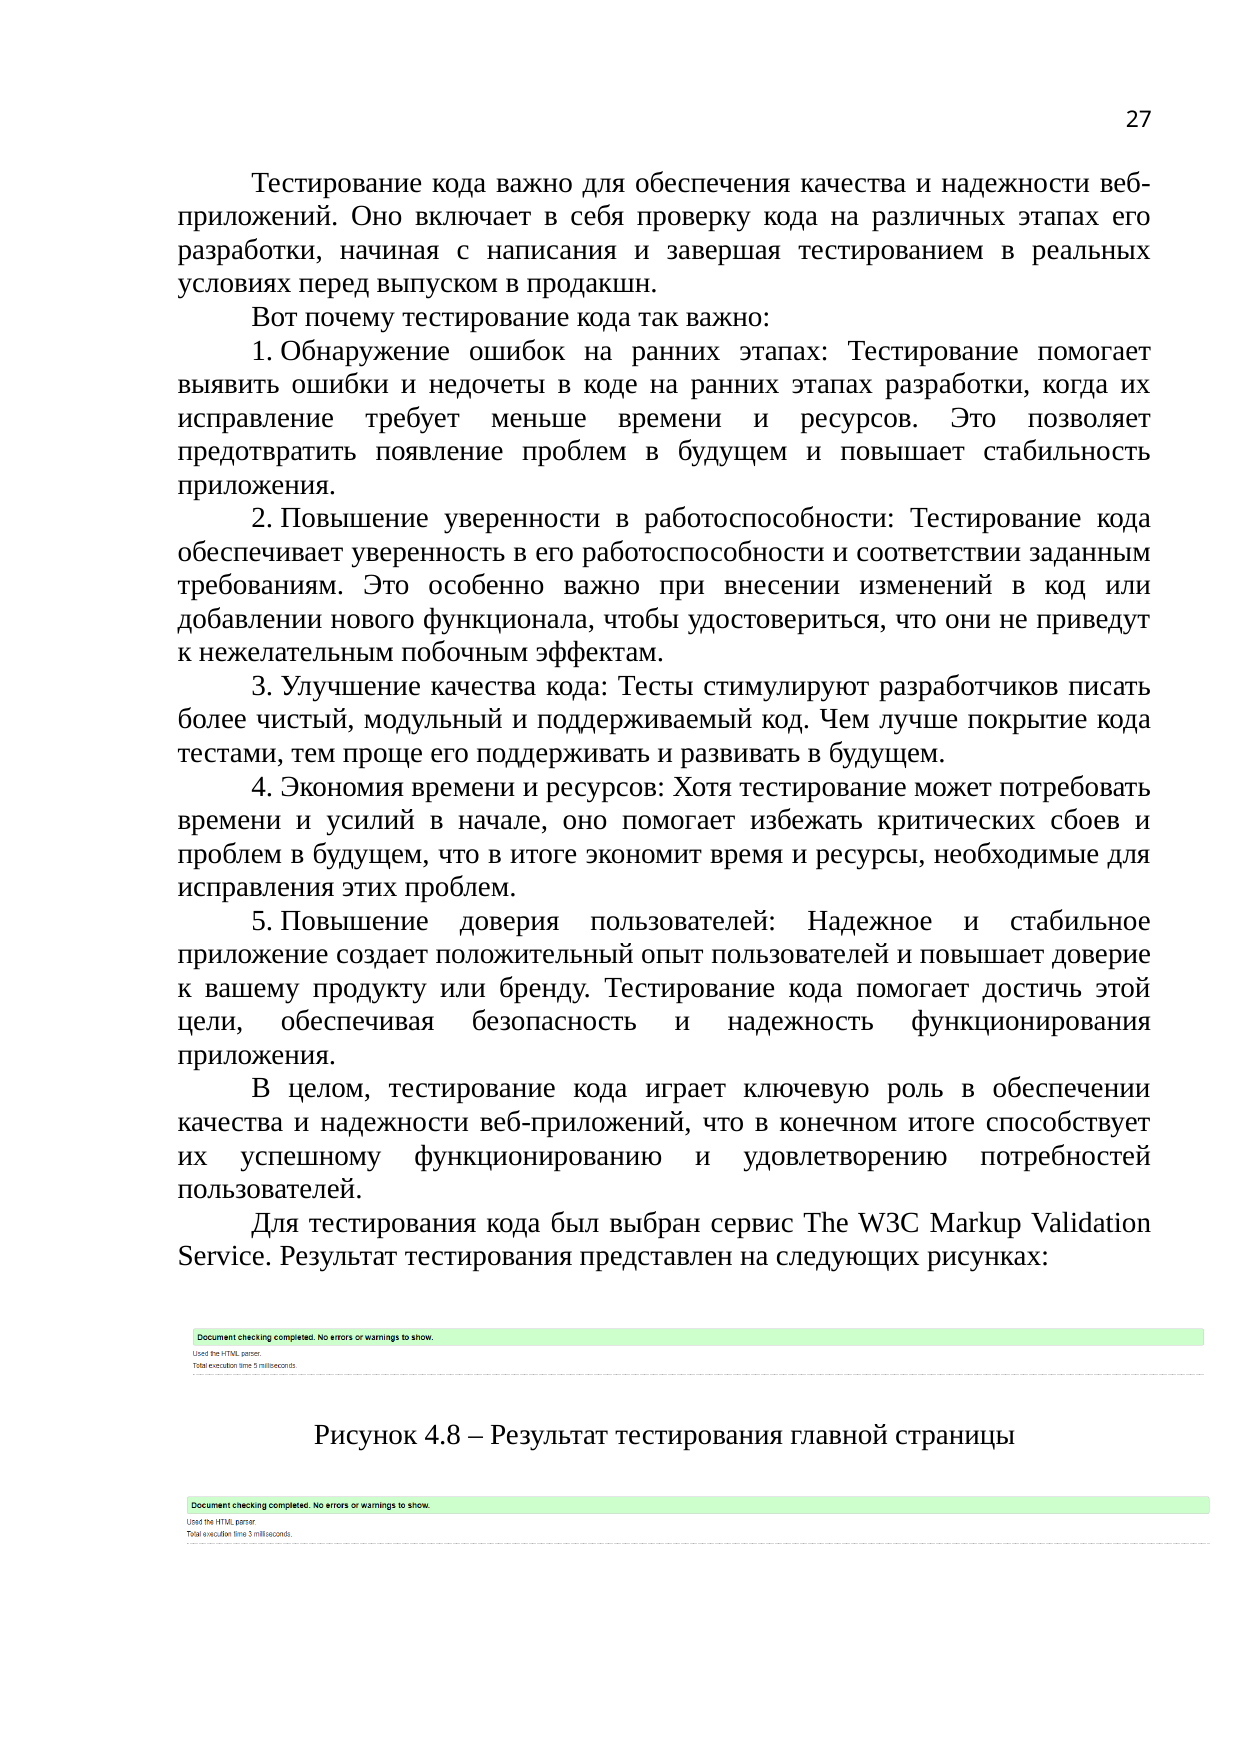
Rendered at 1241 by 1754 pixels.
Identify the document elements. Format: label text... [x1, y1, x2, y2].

text Для тестирования кода был выбран сервис The W3C Markup Validation Service. Результат тестирования представлен на следующих рисунках: [177, 1205, 1152, 1272]
picture [177, 1301, 1223, 1392]
picture [177, 1479, 1223, 1550]
list Обнаружение ошибок на ранних этапах: Тестирование помогает выявить ошибки и недочеты в коде на ранних этапах разработки, когда их исправление требует меньше времени и ресурсов. Это позволяет предотвратить появление проблем в будущем и повышает стабильность приложения. [177, 333, 1152, 500]
list Экономия времени и ресурсов: Хотя тестирование может потребовать времени и усилий в начале, оно помогает избежать критических сбоев и проблем в будущем, что в итоге экономит время и ресурсы, необходимые для исправления этих проблем. [177, 769, 1152, 903]
list Повышение доверия пользователей: Надежное и стабильное приложение создает положительный опыт пользователей и повышает доверие к вашему продукту или бренду. Тестирование кода помогает достичь этой цели, обеспечивая безопасность и надежность функционирования приложения. [177, 903, 1152, 1071]
list Повышение уверенности в работоспособности: Тестирование кода обеспечивает уверенность в его работоспособности и соответствии заданным требованиям. Это особенно важно при внесении изменений в код или добавлении нового функционала, чтобы удостовериться, что они не приведут к нежелательным побочным эффектам. [177, 500, 1152, 668]
text Вот почему тестирование кода так важно: [177, 299, 1152, 333]
text В целом, тестирование кода играет ключевую роль в обеспечении качества и надежности веб-приложений, что в конечном итоге способствует их успешному функционированию и удовлетворению потребностей пользователей. [177, 1071, 1152, 1205]
list Улучшение качества кода: Тесты стимулируют разработчиков писать более чистый, модульный и поддерживаемый код. Чем лучше покрытие кода тестами, тем проще его поддерживать и развивать в будущем. [177, 668, 1152, 769]
text Тестирование кода важно для обеспечения качества и надежности веб-приложений. Оно включает в себя проверку кода на различных этапах его разработки, начиная с написания и завершая тестированием в реальных условиях перед выпуском в продакшн. [177, 165, 1152, 299]
text Рисунок 4.8 – Результат тестирования главной страницы [177, 1417, 1152, 1450]
